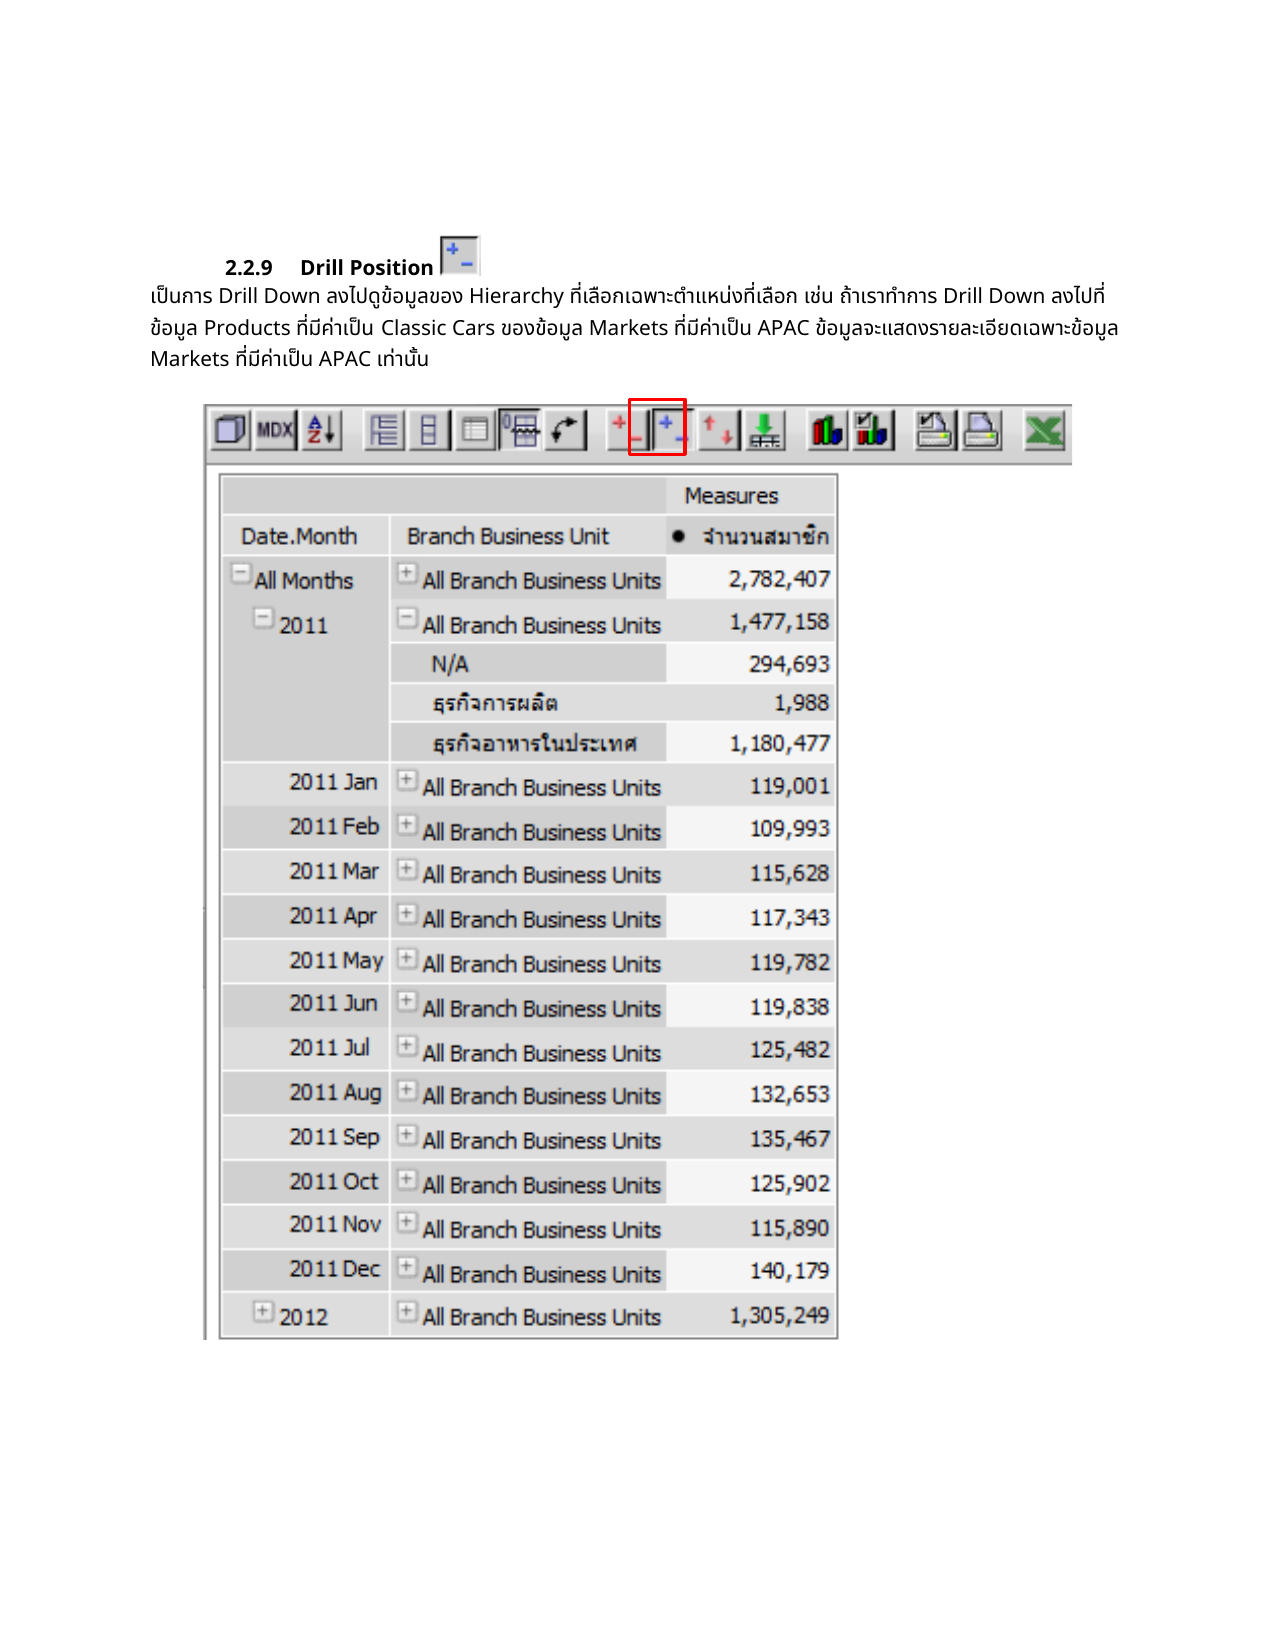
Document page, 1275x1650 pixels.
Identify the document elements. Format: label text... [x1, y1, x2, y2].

picture [439, 235, 481, 276]
text เป็นการ Drill Down ลงไปดูข้อมูลของ Hierarchy ที่เลือกเฉพาะตำแหน่งที่เลือก เช่น ถ้าเราทำการ Drill Down ลงไปที่ข้อมูล Products ที่มีค่าเป็น Classic Cars ของข้อมูล Markets ที่มีค่าเป็น APAC ข้อมูลจะแสดงรายละเอียดเฉพาะข้อมูล Markets ที่มีค่าเป็น APAC เท่านั้น [150, 281, 1125, 376]
list Drill Position [225, 235, 1125, 281]
picture [202, 404, 1073, 1340]
picture [631, 404, 683, 453]
